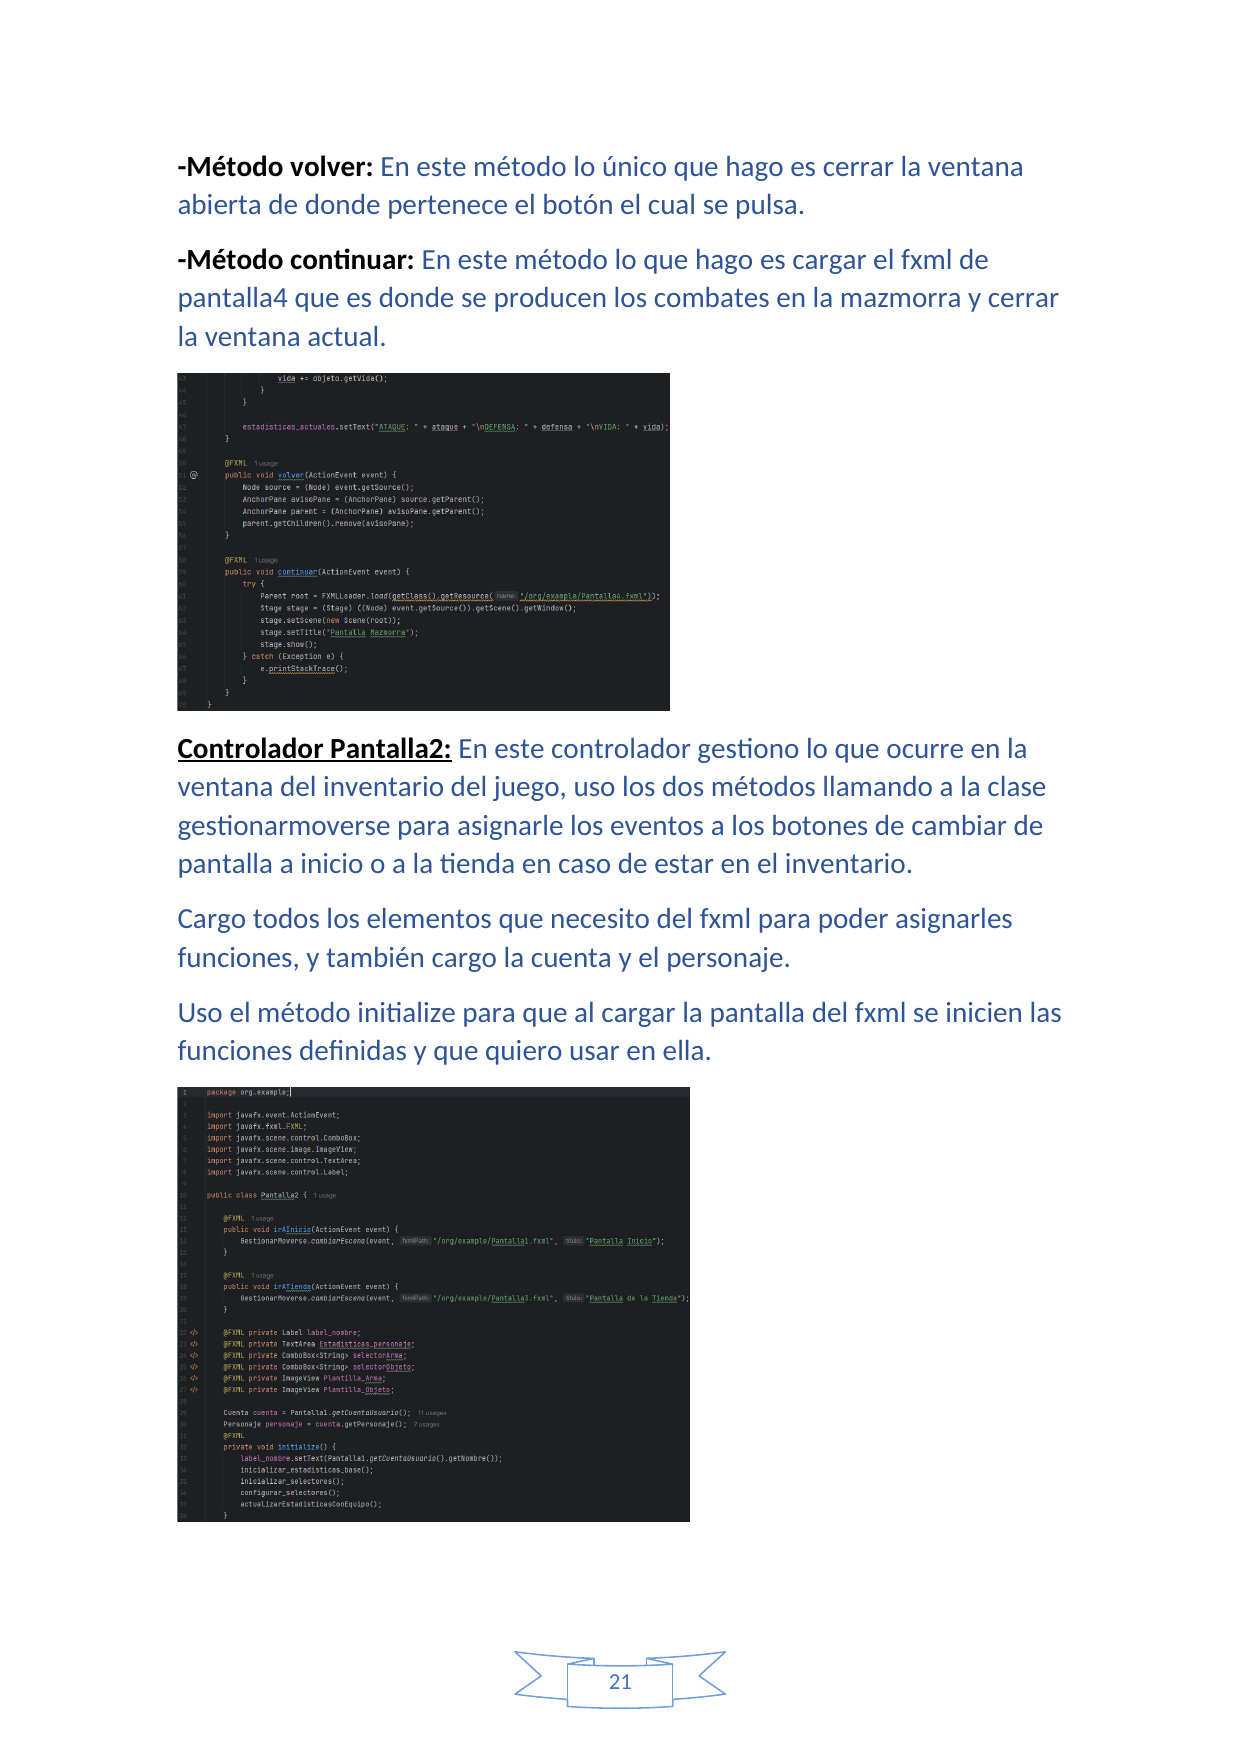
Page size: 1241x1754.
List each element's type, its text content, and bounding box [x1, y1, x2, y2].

text Controlador Pantalla2: En este controlador gestiono lo que ocurre en la ventana del inventario del juego, uso los dos métodos llamando a la clase gestionarmoverse para asignarle los eventos a los botones de cambiar de pantalla a inicio o a la tienda en caso de estar en el inventario. [177, 730, 1063, 881]
text -Método volver: En este método lo único que hago es cerrar la ventana abierta de donde pertenece el botón el cual se pulsa. [177, 148, 1063, 222]
picture [177, 373, 670, 711]
text Cargo todos los elementos que necesito del fxml para poder asignarles funciones, y también cargo la cuenta y el personaje. [177, 900, 1063, 974]
text -Método continuar: En este método lo que hago es cargar el fxml de pantalla4 que es donde se producen los combates en la mazmorra y cerrar la ventana actual. [177, 241, 1063, 354]
picture [177, 1087, 690, 1522]
text Uso el método initialize para que al cargar la pantalla del fxml se inicien las funciones definidas y que quiero usar en ella. [177, 994, 1063, 1068]
